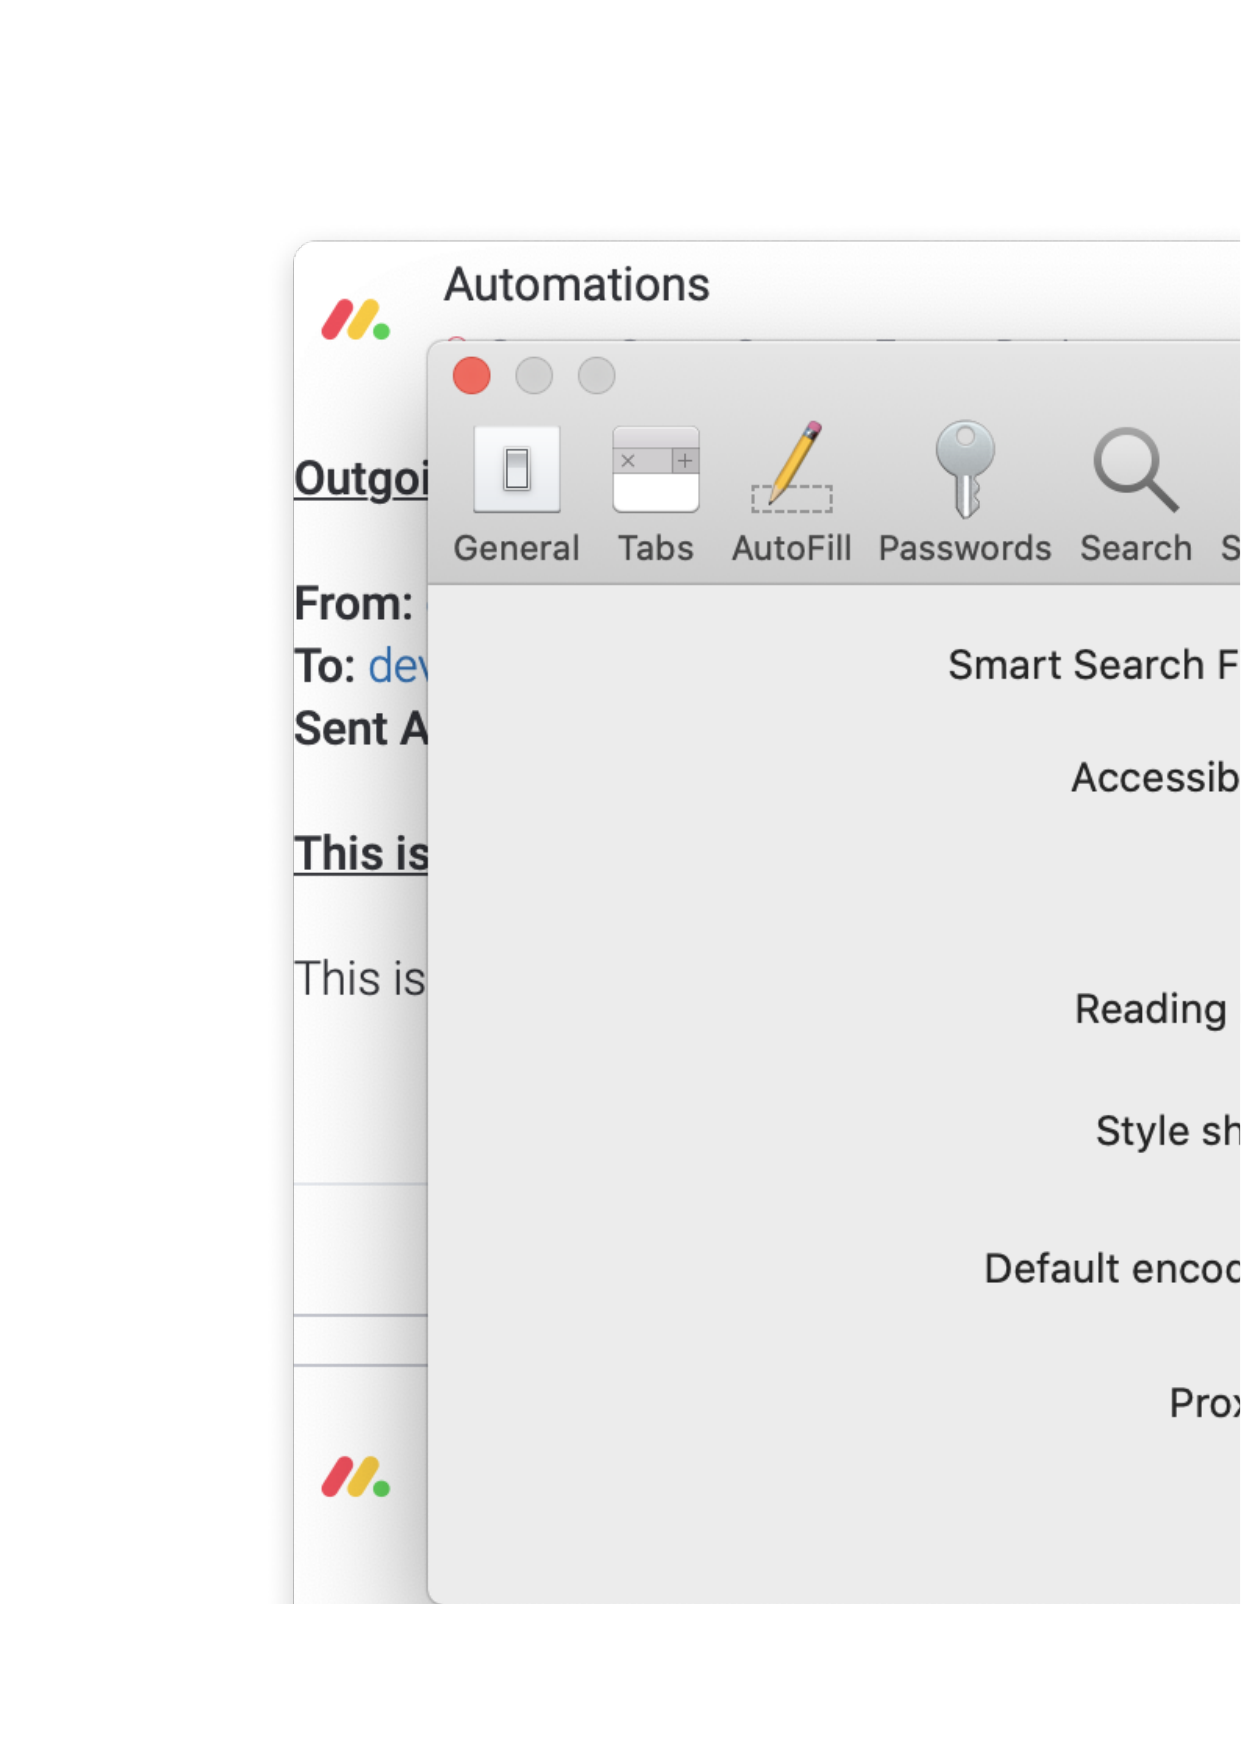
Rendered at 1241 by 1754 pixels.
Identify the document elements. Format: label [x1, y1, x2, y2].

picture [150, 150, 1241, 1604]
